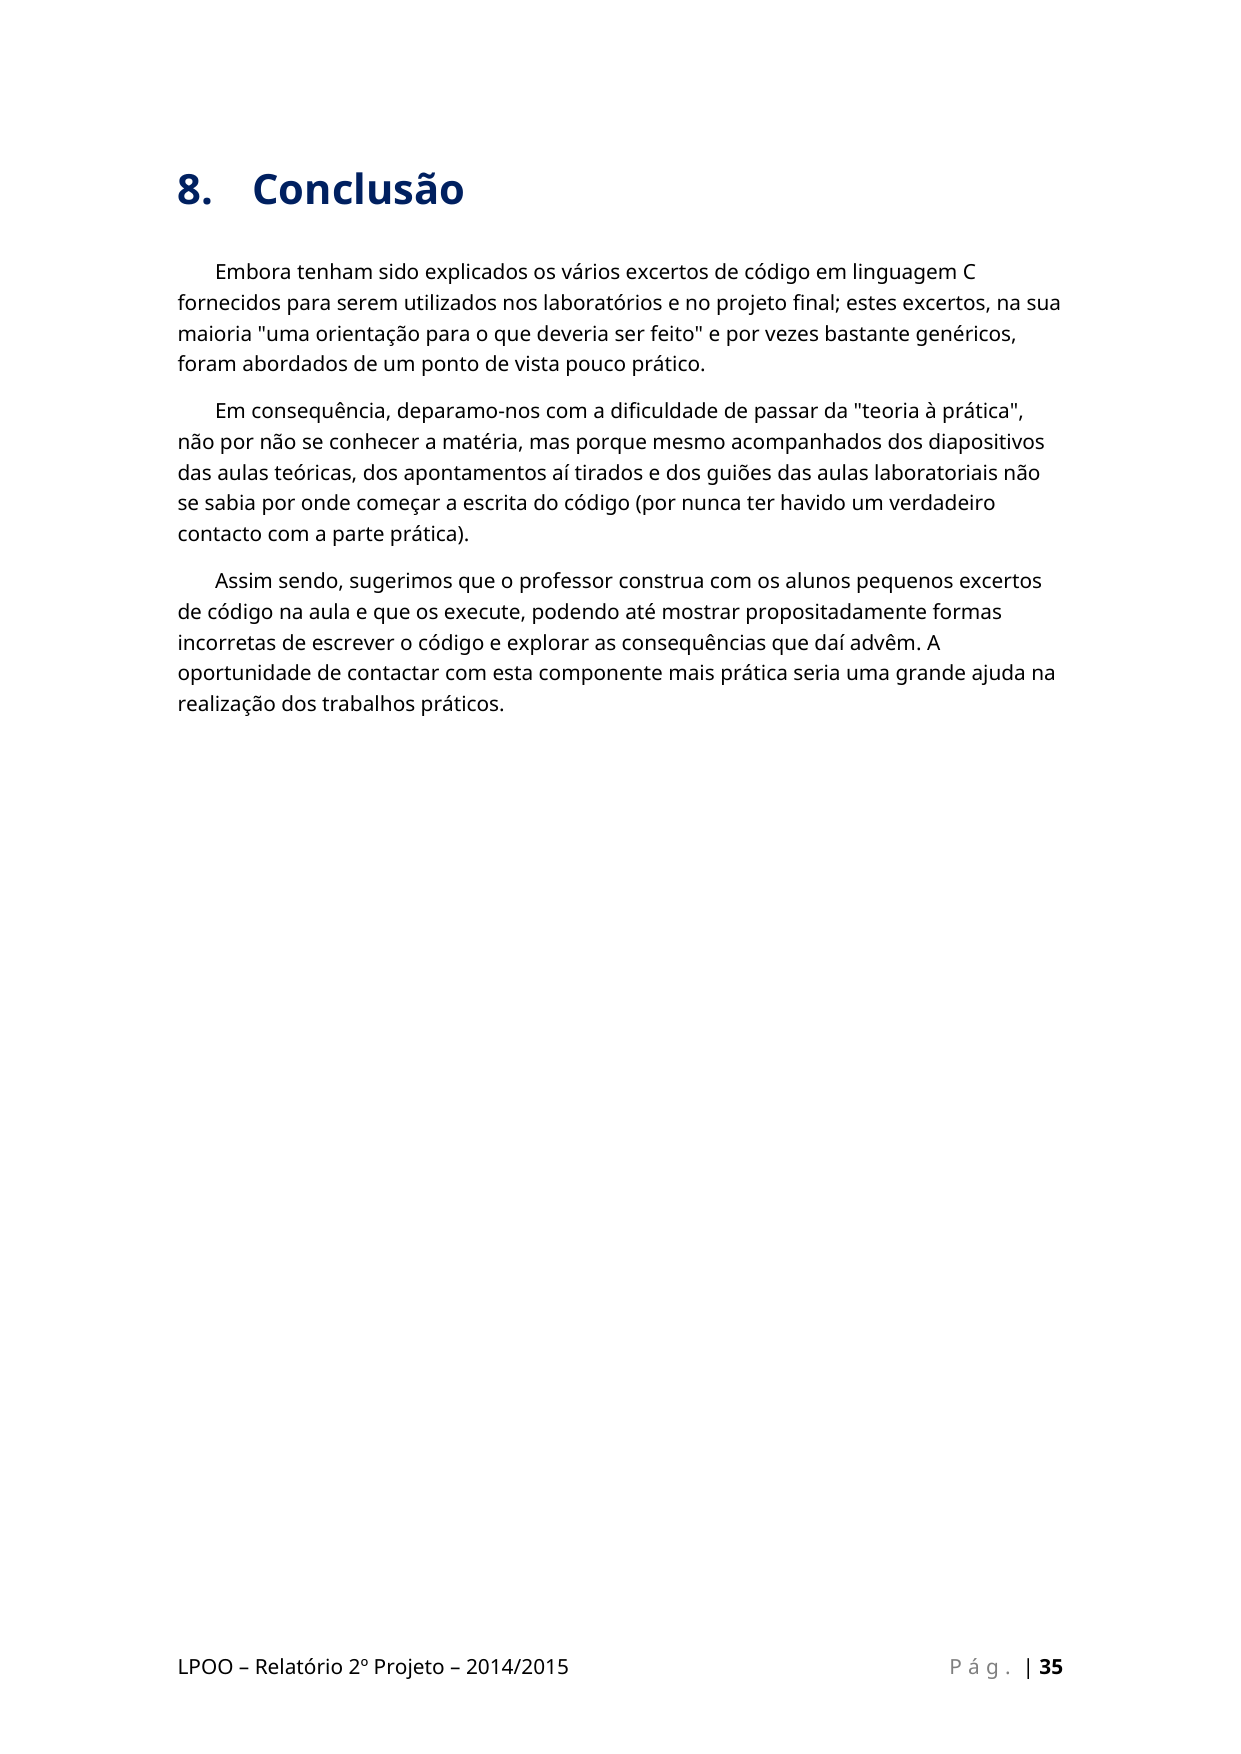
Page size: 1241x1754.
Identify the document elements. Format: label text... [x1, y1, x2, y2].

text Embora tenham sido explicados os vários excertos de código em linguagem C fornecidos para serem utilizados nos laboratórios e no projeto final; estes excertos, na sua maioria "uma orientação para o que deveria ser feito" e por vezes bastante genéricos, foram abordados de um ponto de vista pouco prático. [177, 257, 1063, 378]
subtitle Conclusão [177, 160, 1063, 217]
text Em consequência, deparamo-nos com a dificuldade de passar da "teoria à prática", não por não se conhecer a matéria, mas porque mesmo acompanhados dos diapositivos das aulas teóricas, dos apontamentos aí tirados e dos guiões das aulas laboratoriais não se sabia por onde começar a escrita do código (por nunca ter havido um verdadeiro contacto com a parte prática). [177, 397, 1063, 547]
text Assim sendo, sugerimos que o professor construa com os alunos pequenos excertos de código na aula e que os execute, podendo até mostrar propositadamente formas incorretas de escrever o código e explorar as consequências que daí advêm. A oportunidade de contactar com esta componente mais prática seria uma grande ajuda na realização dos trabalhos práticos. [177, 566, 1063, 717]
